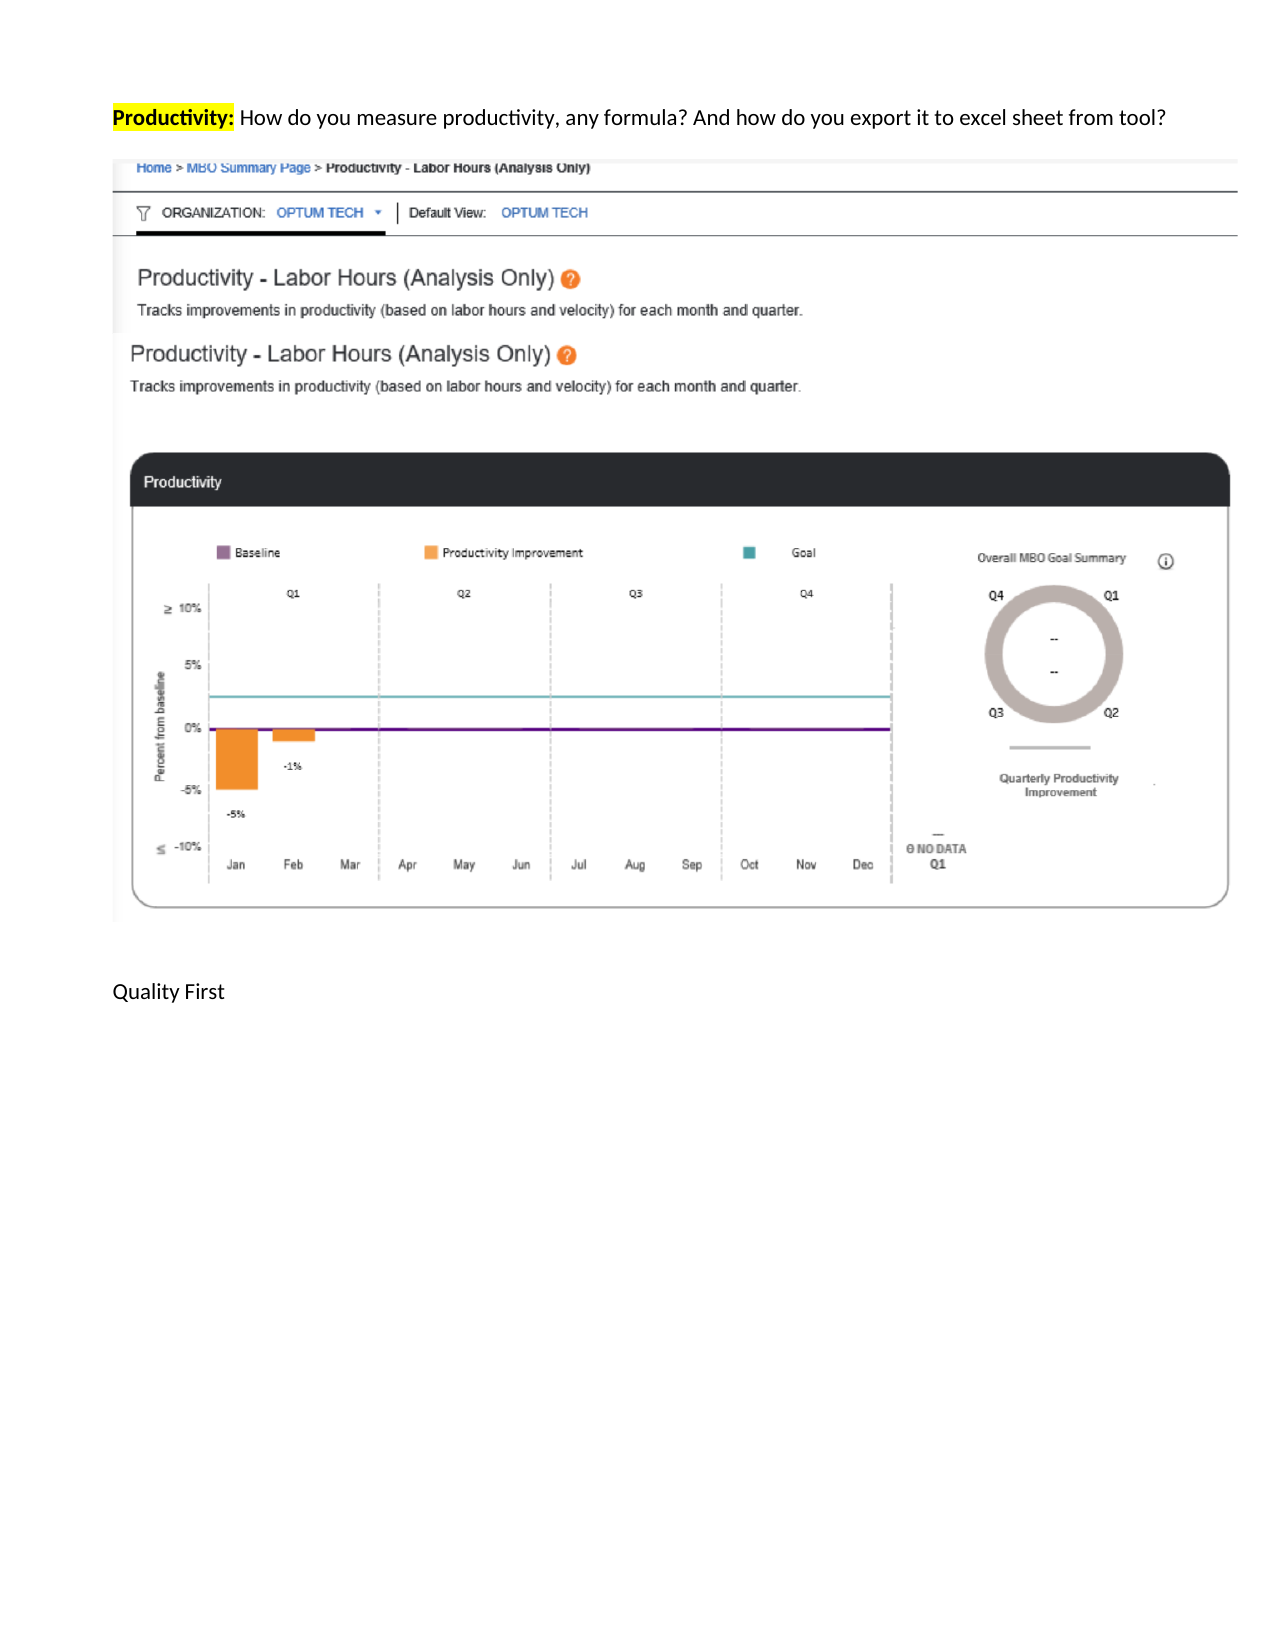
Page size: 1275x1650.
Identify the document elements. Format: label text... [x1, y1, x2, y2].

list Quality First [112, 977, 1200, 1005]
picture [112, 159, 1238, 922]
list Productivity: How do you measure productivity, any formula? And how do you export it to excel sheet from tool? [234, 103, 1200, 131]
